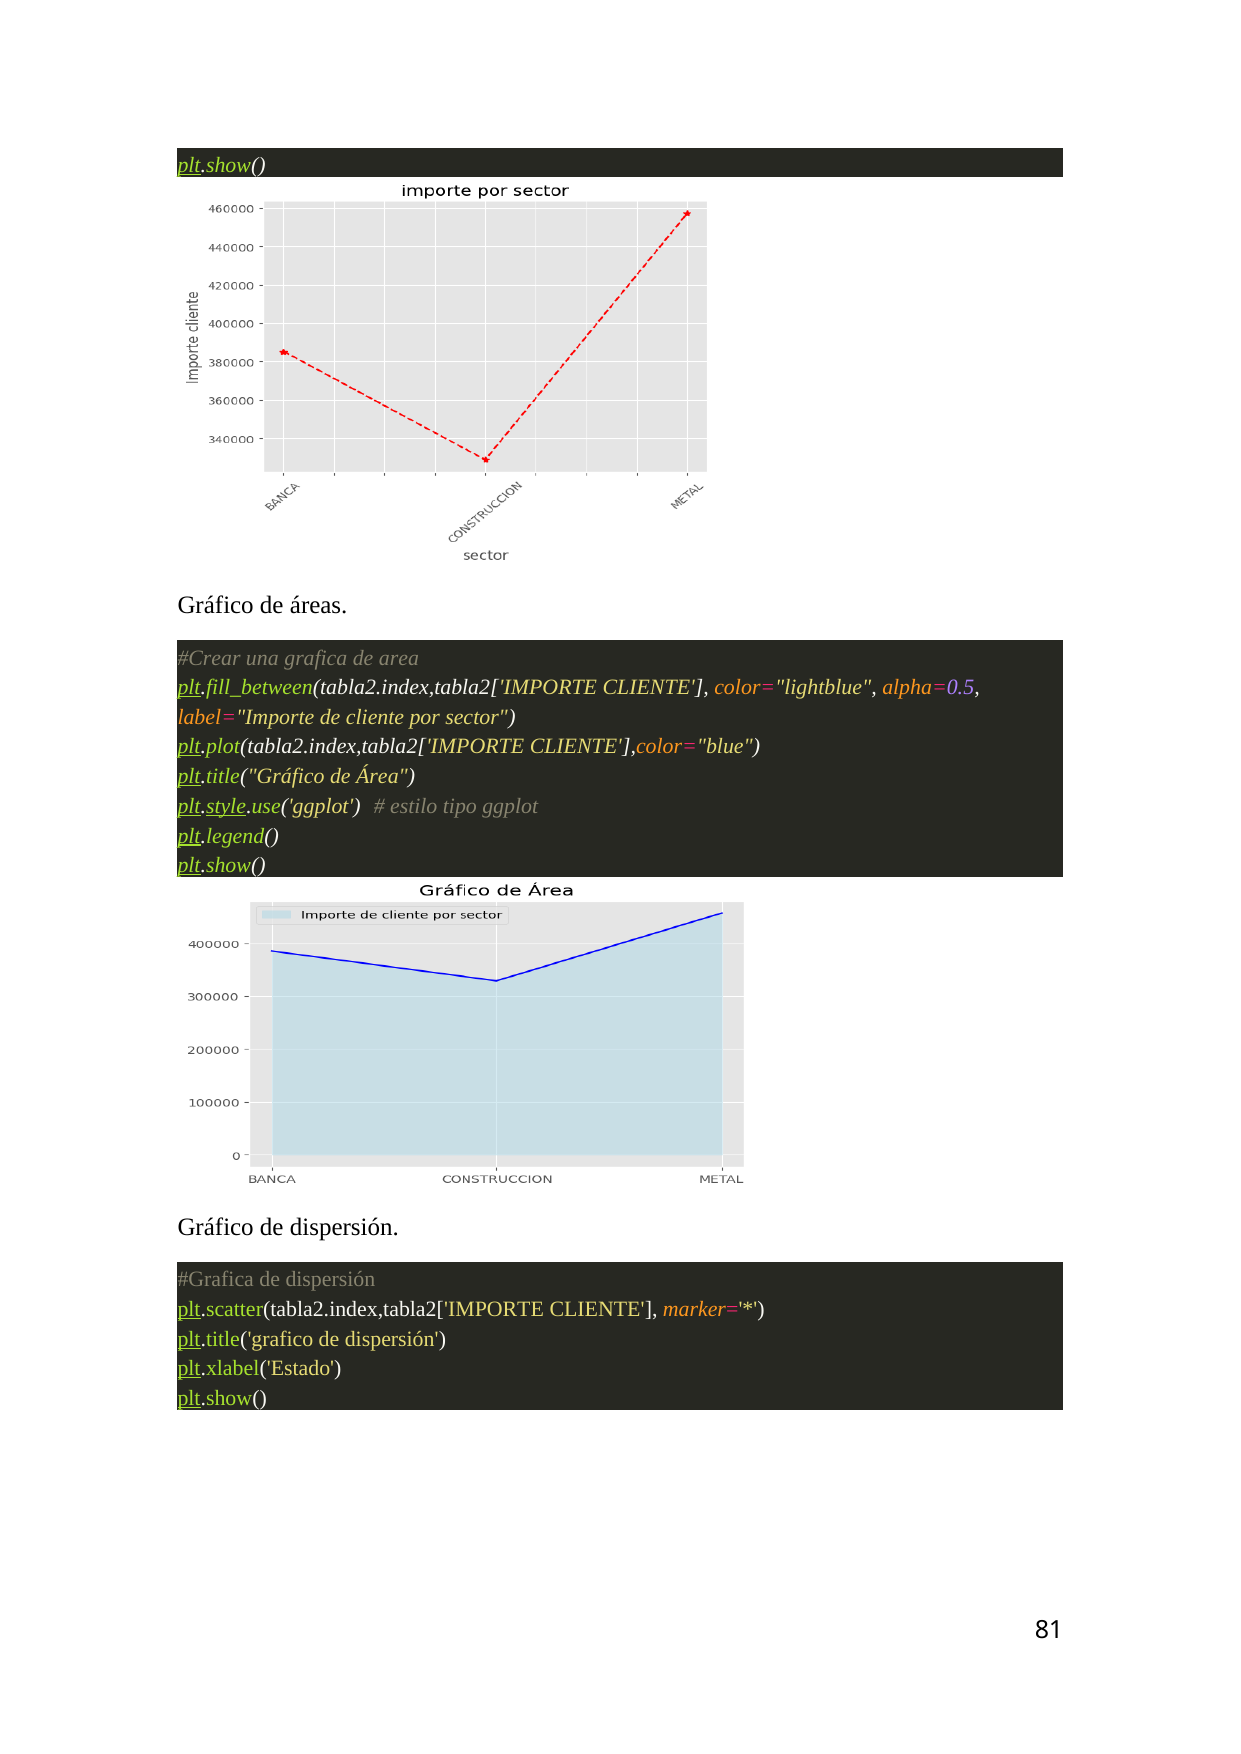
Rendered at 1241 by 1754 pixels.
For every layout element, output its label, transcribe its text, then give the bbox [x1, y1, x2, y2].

text #Crear una grafica de area [177, 640, 1063, 670]
text plt.xlabel('Estado') [177, 1351, 1063, 1381]
picture [177, 877, 753, 1191]
text Gráfico de áreas. [177, 590, 1063, 619]
text plt.show() [177, 1381, 1063, 1410]
picture [177, 177, 715, 569]
text plt.fill_between(tabla2.index,tabla2['IMPORTE CLIENTE'], color="lightblue", alpha=0.5, label="Importe de cliente por sector") [177, 670, 1063, 729]
text plt.legend() [177, 818, 1063, 848]
text plt.plot(tabla2.index,tabla2['IMPORTE CLIENTE'],color="blue") [177, 729, 1063, 759]
text plt.title("Gráfico de Área") [177, 759, 1063, 788]
text plt.scatter(tabla2.index,tabla2['IMPORTE CLIENTE'], marker='*') [177, 1292, 1063, 1321]
text plt.show() [177, 848, 1063, 877]
text #Grafica de dispersión [177, 1262, 1063, 1292]
text plt.style.use('ggplot') # estilo tipo ggplot [177, 788, 1063, 818]
text plt.show() [177, 148, 1063, 177]
text plt.title('grafico de dispersión') [177, 1321, 1063, 1351]
text Gráfico de dispersión. [177, 1212, 1063, 1241]
